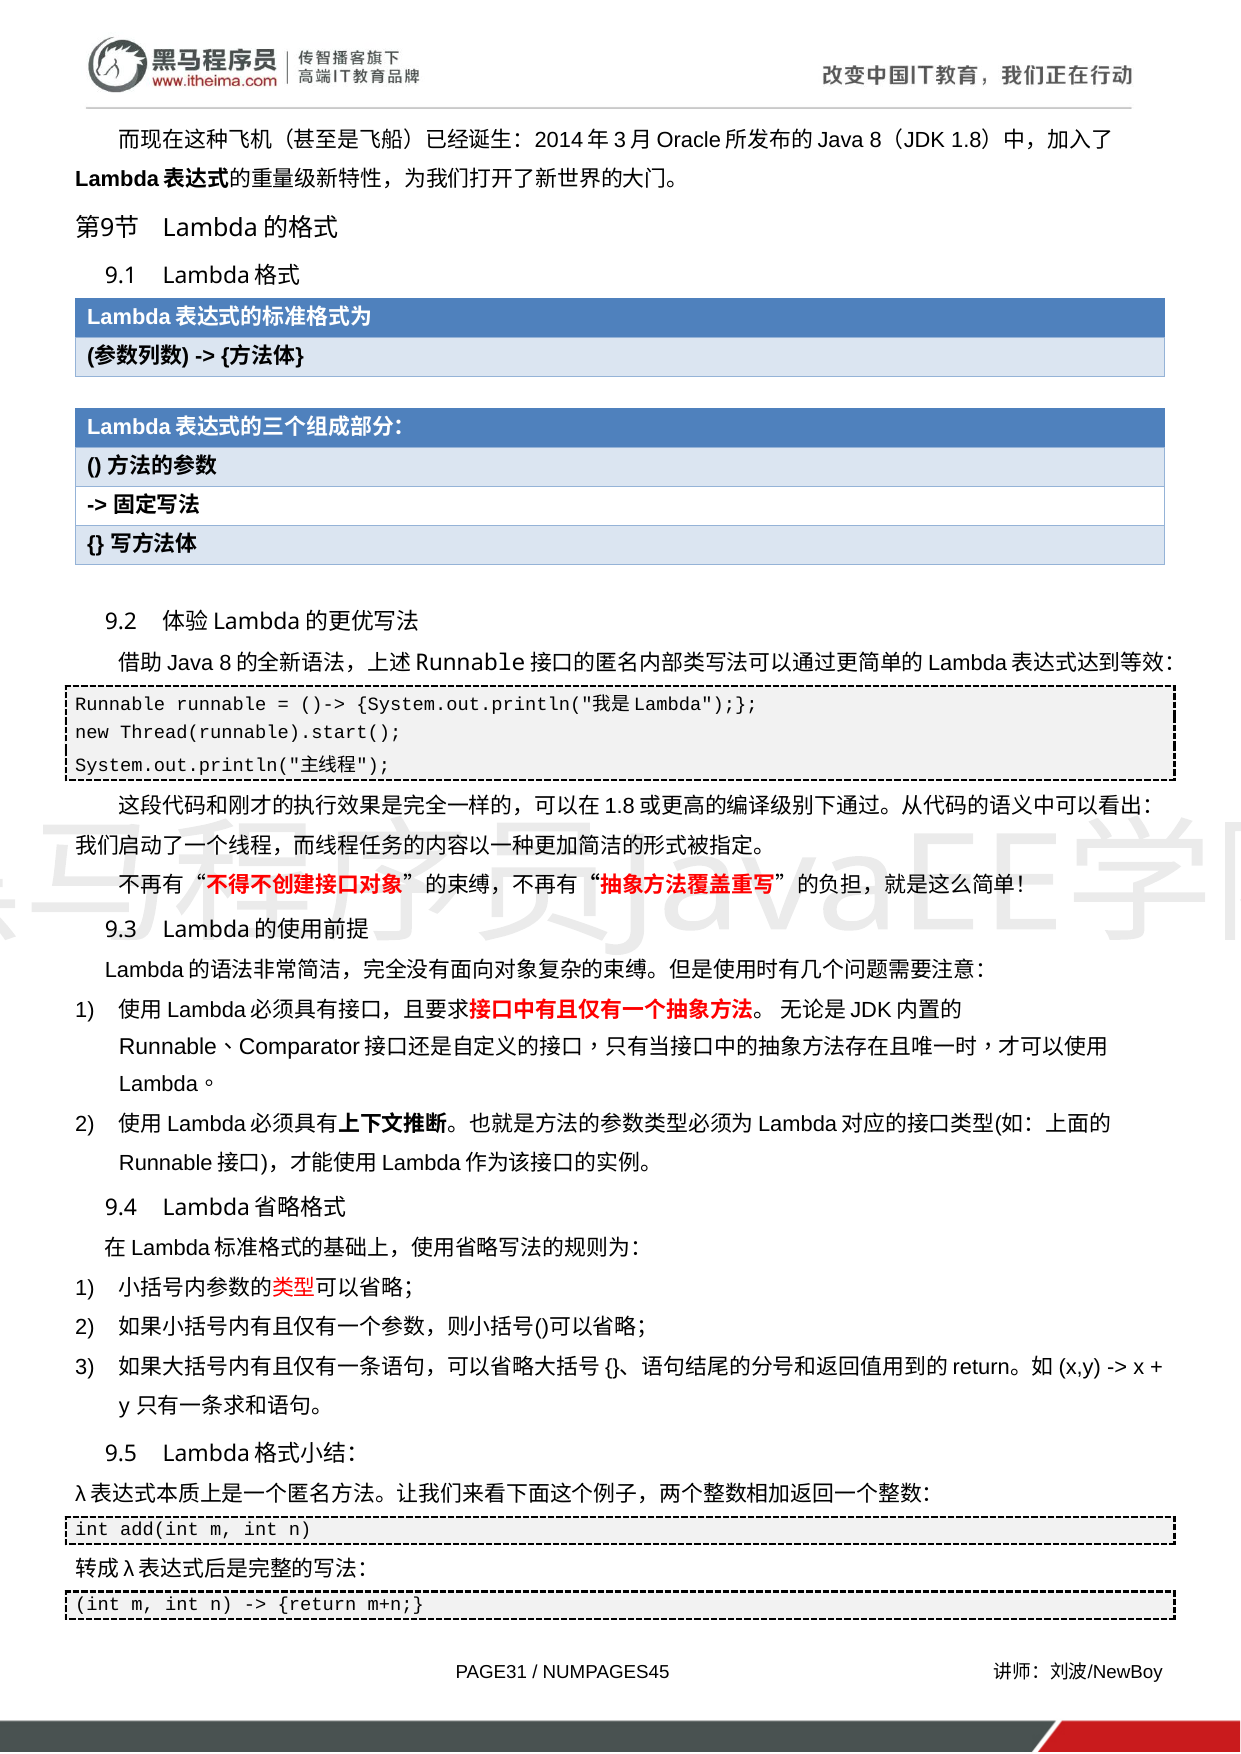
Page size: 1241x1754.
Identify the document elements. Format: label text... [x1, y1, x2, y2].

subtitle Lambda格式小结： [104, 1434, 1165, 1468]
text 不再有“不得不创建接口对象”的束缚，不再有“抽象方法覆盖重写”的负担，就是这么简单！ [75, 867, 1165, 899]
list 小括号内参数的类型可以省略； [75, 1270, 1165, 1301]
table_cell (参数列数) -> {方法体} [76, 338, 1164, 376]
text 借助Java 8的全新语法，上述Runnable接口的匿名内部类写法可以通过更简单的Lambda表达式达到等效： [75, 645, 1165, 677]
subtitle 体验Lambda的更优写法 [104, 603, 1165, 636]
picture [0, 0, 1235, 116]
subtitle Lambda格式 [104, 259, 1165, 290]
picture [0, 1661, 1241, 1752]
table_header Lambda表达式的三个组成部分： [76, 409, 1164, 447]
text 转成λ表达式后是完整的写法： [75, 1551, 1165, 1582]
text λ表达式本质上是一个匿名方法。让我们来看下面这个例子，两个整数相加返回一个整数： [75, 1476, 1165, 1508]
text Runnable runnable = ()-> {System.out.println("我是Lambda");}; [64, 685, 1176, 716]
table_cell {} 写方法体 [76, 526, 1164, 564]
list 使用Lambda必须具有接口，且要求接口中有且仅有一个抽象方法。 无论是JDK内置的Runnable、Comparator接口还是自定义的接口，只有当接口中的抽象方法存在且唯一时，才可以使用Lambda。 [75, 992, 1165, 1098]
list 如果大括号内有且仅有一条语句，可以省略大括号 {}、语句结尾的分号和返回值用到的 return。如 (x,y) -> x + y 只有一条求和语句。 [75, 1349, 1165, 1420]
table_cell -> 固定写法 [76, 487, 1164, 525]
text Lambda的语法非常简洁，完全没有面向对象复杂的束缚。但是使用时有几个问题需要注意： [75, 952, 1165, 984]
table_cell () 方法的参数 [76, 448, 1164, 486]
table_header Lambda表达式的标准格式为 [76, 299, 1164, 337]
subtitle Lambda省略格式 [104, 1191, 1165, 1222]
text new Thread(runnable).start(); [64, 719, 1176, 744]
text (int m, int n) -> {return m+n;} [64, 1590, 1176, 1620]
list 如果小括号内有且仅有一个参数，则小括号()可以省略； [75, 1309, 1165, 1341]
list 使用Lambda必须具有上下文推断。也就是方法的参数类型必须为Lambda对应的接口类型(如：上面的Runnable接口)，才能使用Lambda作为该接口的实例。 [75, 1106, 1165, 1177]
text int add(int m, int n) [64, 1516, 1176, 1545]
text 这段代码和刚才的执行效果是完全一样的，可以在1.8或更高的编译级别下通过。从代码的语义中可以看出：我们启动了一个线程，而线程任务的内容以一种更加简洁的形式被指定。 [75, 788, 1165, 859]
subtitle Lambda的格式 [75, 207, 1165, 243]
text 而现在这种飞机（甚至是飞船）已经诞生：2014年3月Oracle所发布的Java 8（JDK 1.8）中，加入了Lambda表达式的重量级新特性，为我们打开了新世界的大门。 [75, 122, 1165, 193]
subtitle Lambda的使用前提 [104, 913, 1165, 944]
text System.out.println("主线程"); [64, 746, 1176, 781]
text 在Lambda标准格式的基础上，使用省略写法的规则为： [75, 1230, 1165, 1262]
